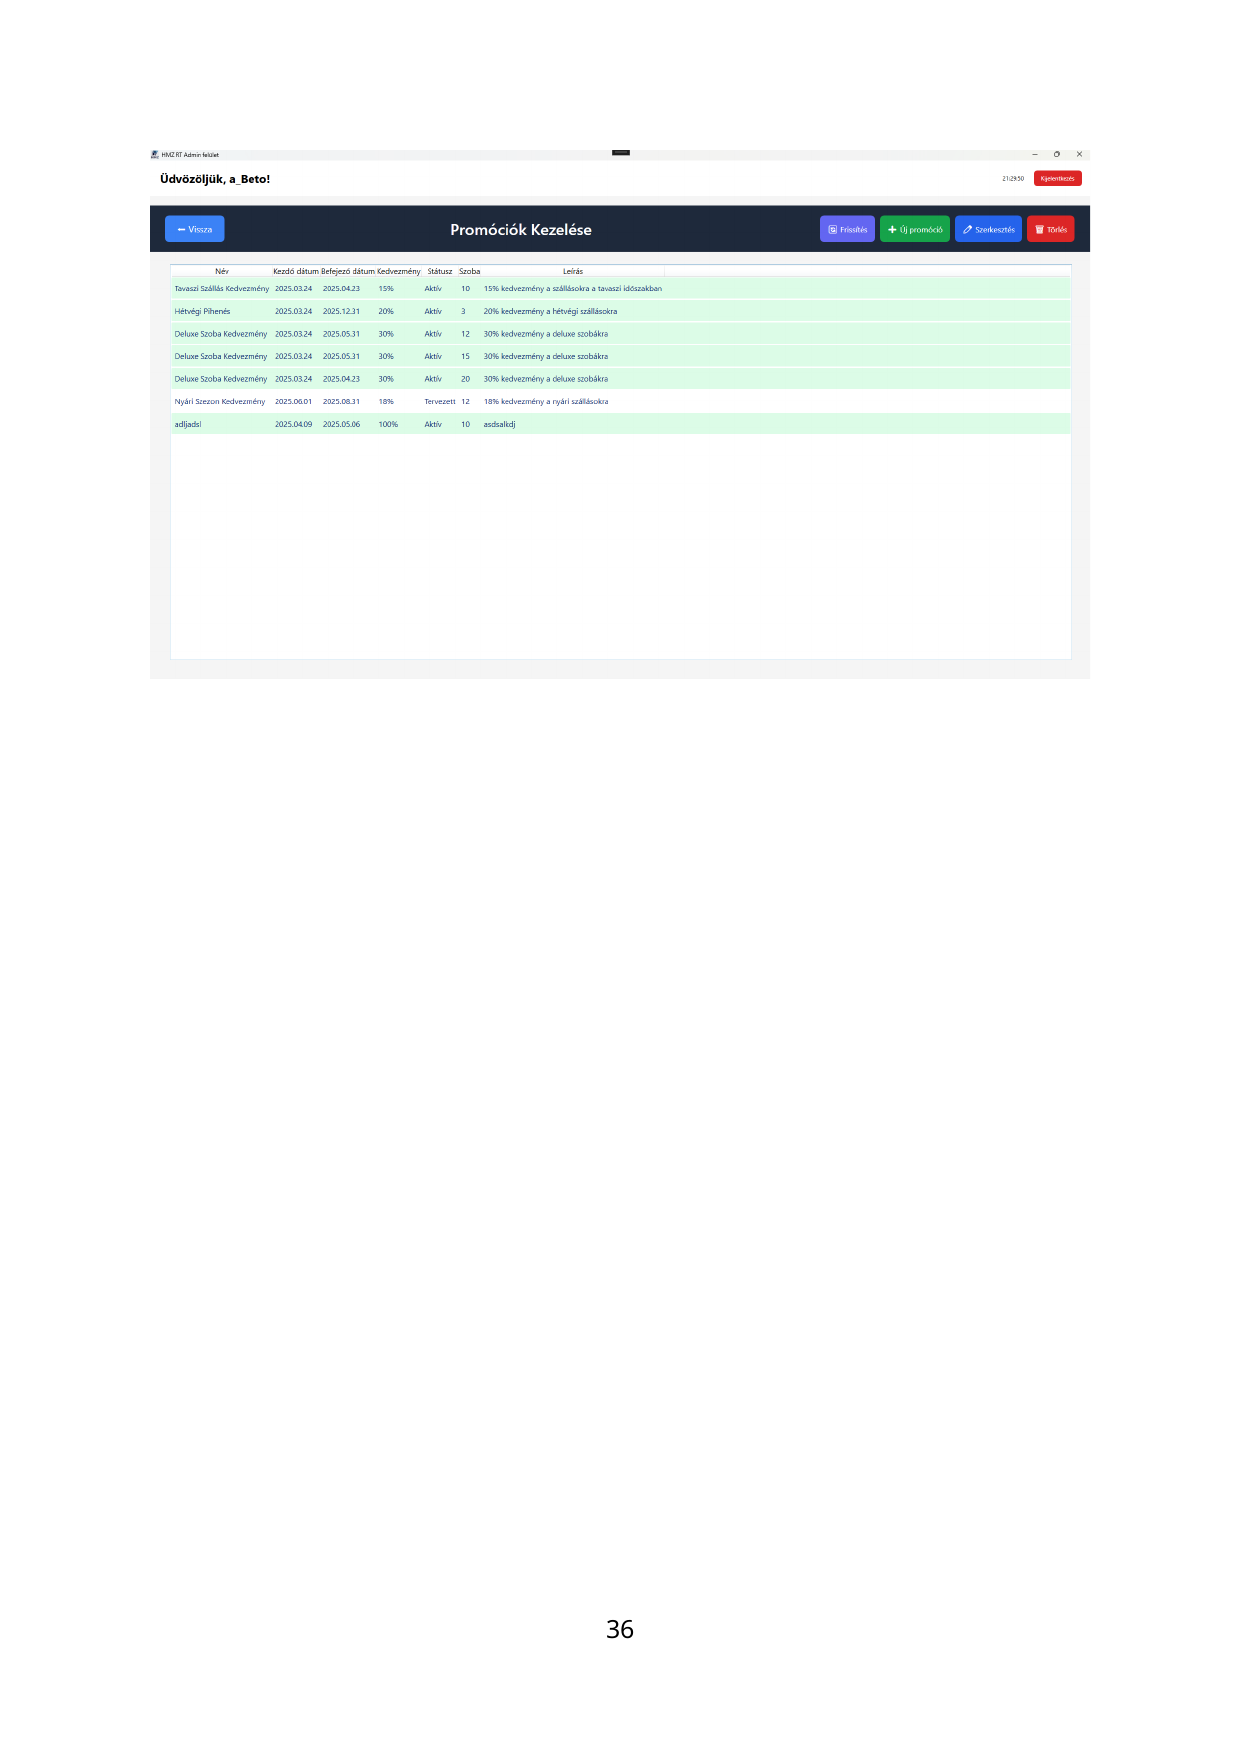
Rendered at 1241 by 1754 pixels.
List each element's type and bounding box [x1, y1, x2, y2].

picture [150, 150, 1091, 679]
